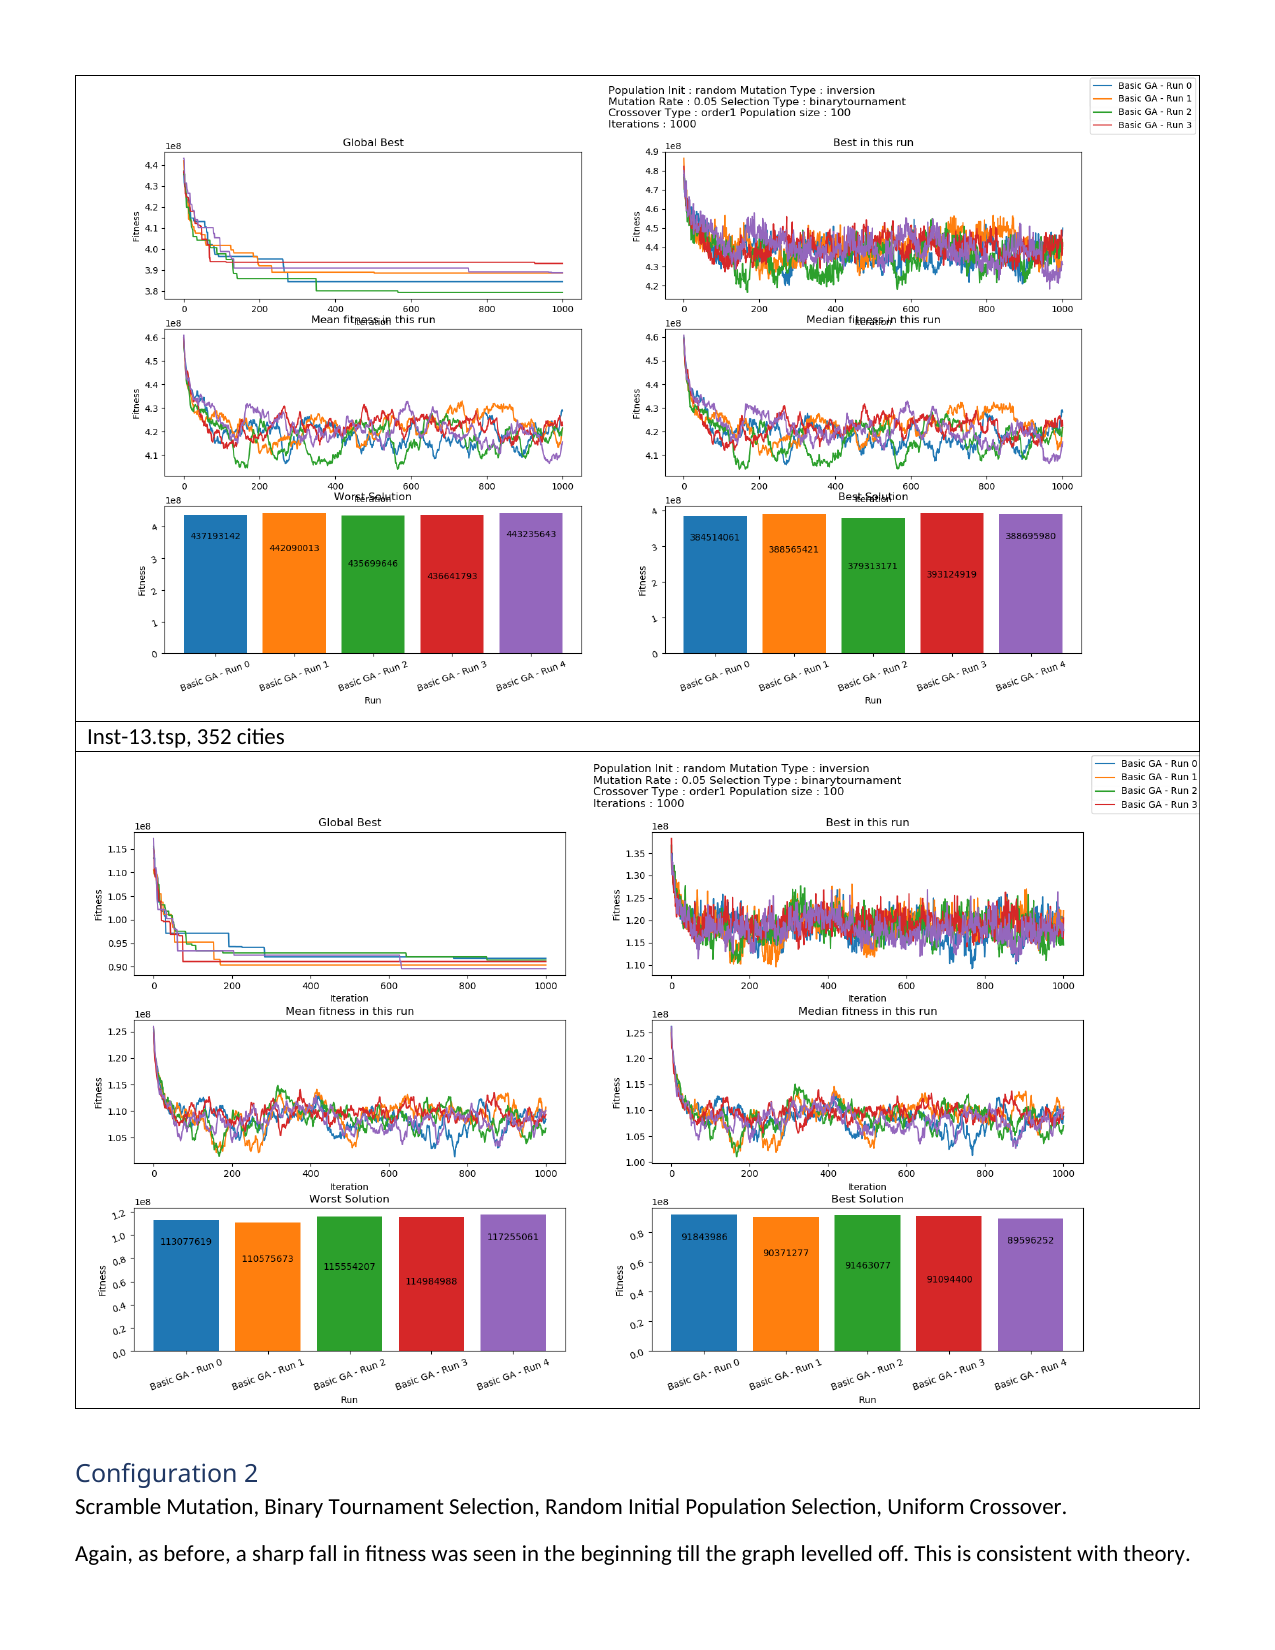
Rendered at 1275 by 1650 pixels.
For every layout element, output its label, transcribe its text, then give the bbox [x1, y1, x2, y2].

table_cell [76, 752, 86, 1408]
table_cell [76, 76, 86, 721]
picture [86, 752, 1200, 1408]
subtitle Configuration 2 [75, 1456, 1200, 1490]
text Scramble Mutation, Binary Tournament Selection, Random Initial Population Selection, Uniform Crossover. [75, 1492, 1200, 1520]
table_cell Inst-13.tsp, 352 cities [76, 722, 1199, 751]
text Again, as before, a sharp fall in fitness was seen in the beginning till the graph levelled off. This is consistent with theory. [75, 1539, 1200, 1567]
picture [86, 76, 1197, 721]
